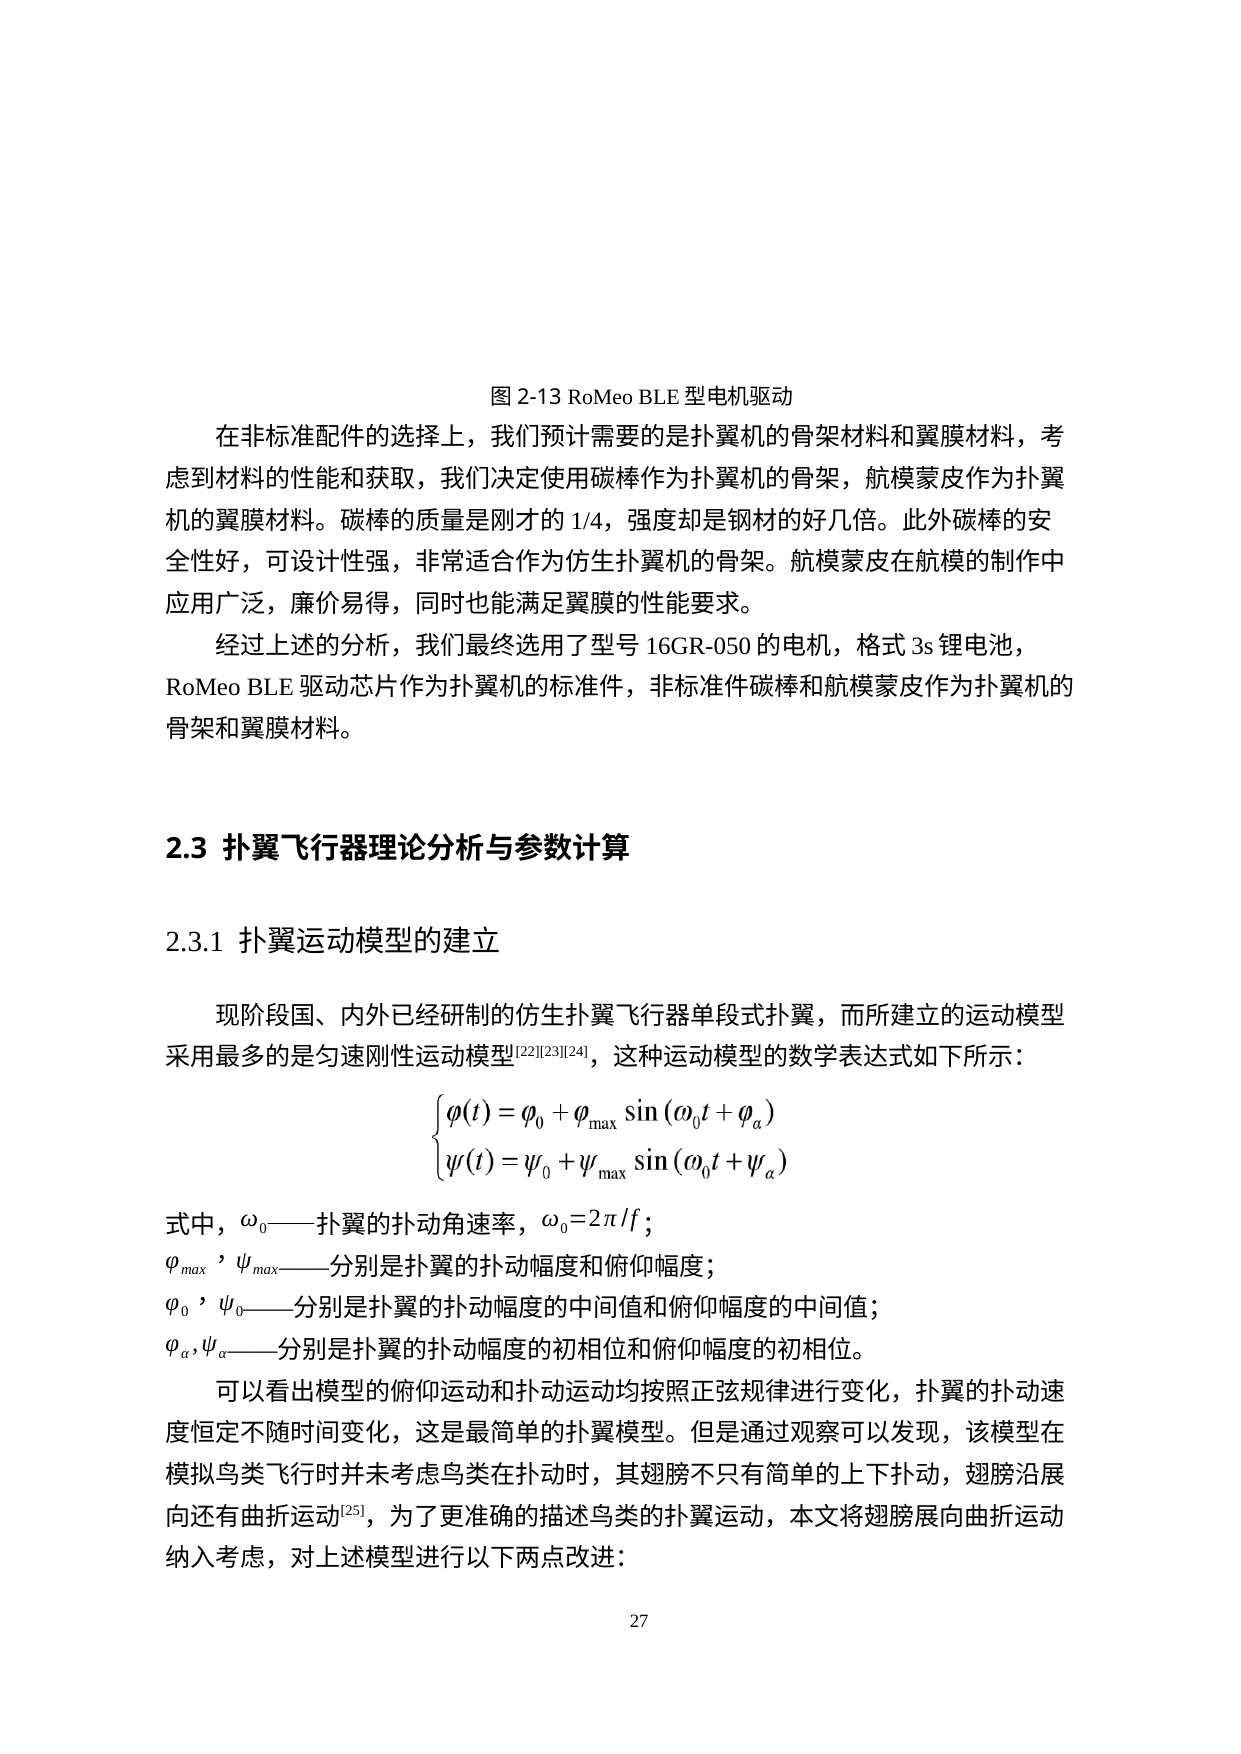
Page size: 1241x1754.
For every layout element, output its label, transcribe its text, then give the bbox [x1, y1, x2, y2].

text ——分别是扑翼的扑动幅度的初相位和俯仰幅度的初相位。 [165, 1325, 1075, 1367]
text ——分别是扑翼的扑动幅度的中间值和俯仰幅度的中间值； [165, 1283, 1075, 1325]
text 在非标准配件的选择上，我们预计需要的是扑翼机的骨架材料和翼膜材料，考虑到材料的性能和获取，我们决定使用碳棒作为扑翼机的骨架，航模蒙皮作为扑翼机的翼膜材料。碳棒的质量是刚才的1/4，强度却是钢材的好几倍。此外碳棒的安全性好，可设计性强，非常适合作为仿生扑翼机的骨架。航模蒙皮在航模的制作中应用广泛，廉价易得，同时也能满足翼膜的性能要求。 [165, 412, 1075, 621]
text 可以看出模型的俯仰运动和扑动运动均按照正弦规律进行变化，扑翼的扑动速度恒定不随时间变化，这是最简单的扑翼模型。但是通过观察可以发现，该模型在模拟鸟类飞行时并未考虑鸟类在扑动时，其翅膀不只有简单的上下扑动，翅膀沿展向还有曲折运动[25]，为了更准确的描述鸟类的扑翼运动，本文将翅膀展向曲折运动纳入考虑，对上述模型进行以下两点改进： [165, 1367, 1075, 1575]
subtitle 2.3 扑翼飞行器理论分析与参数计算 [165, 825, 1075, 867]
text 现阶段国、内外已经研制的仿生扑翼飞行器单段式扑翼，而所建立的运动模型采用最多的是匀速刚性运动模型[22][23][24]，这种运动模型的数学表达式如下所示： [165, 991, 1075, 1074]
subtitle 2.3.1 扑翼运动模型的建立 [165, 917, 1075, 959]
text ——分别是扑翼的扑动幅度和俯仰幅度； [165, 1242, 1075, 1283]
picture [383, 1077, 857, 1200]
text 图2-13 RoMeo BLE型电机驱动 [165, 371, 1075, 412]
text 经过上述的分析，我们最终选用了型号16GR-050的电机，格式3s锂电池，RoMeo BLE驱动芯片作为扑翼机的标准件，非标准件碳棒和航模蒙皮作为扑翼机的骨架和翼膜材料。 [165, 621, 1075, 746]
